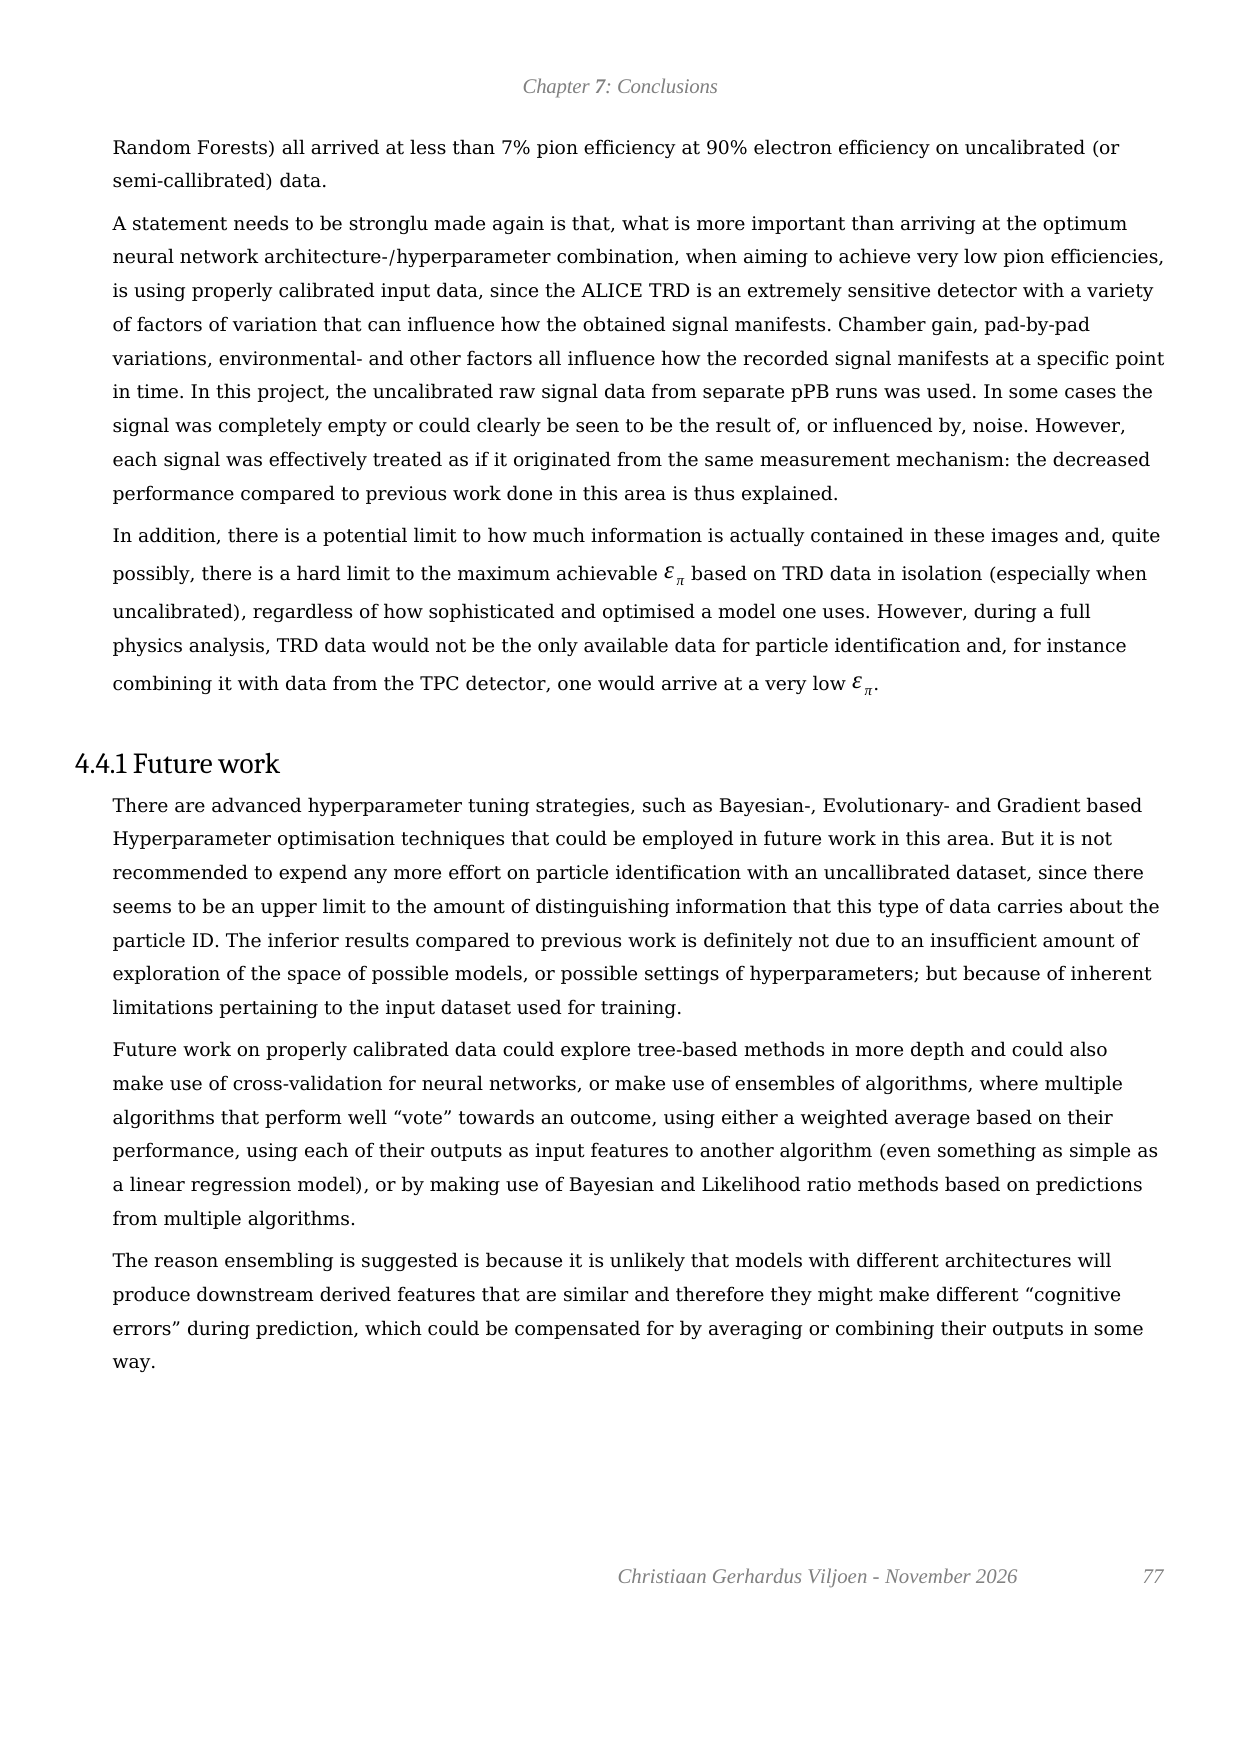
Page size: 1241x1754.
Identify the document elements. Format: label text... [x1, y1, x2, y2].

text In addition, there is a potential limit to how much information is actually contained in these images and, quite possibly, there is a hard limit to the maximum achievable based on TRD data in isolation (especially when uncalibrated), regardless of how sophisticated and optimised a model one uses. However, during a full physics analysis, TRD data would not be the only available data for particle identification and, for instance combining it with data from the TPC detector, one would arrive at a very low . [112, 523, 1165, 698]
text There are advanced hyperparameter tuning strategies, such as Bayesian-, Evolutionary- and Gradient based Hyperparameter optimisation techniques that could be employed in future work in this area. But it is not recommended to expend any more effort on particle identification with an uncallibrated dataset, since there seems to be an upper limit to the amount of distinguishing information that this type of data carries about the particle ID. The inferior results compared to previous work is definitely not due to an insufficient amount of exploration of the space of possible models, or possible settings of hyperparameters; but because of inherent limitations pertaining to the input dataset used for training. [112, 793, 1165, 1018]
text A statement needs to be stronglu made again is that, what is more important than arriving at the optimum neural network architecture-/hyperparameter combination, when aiming to achieve very low pion efficiencies, is using properly calibrated input data, since the ALICE TRD is an extremely sensitive detector with a variety of factors of variation that can influence how the obtained signal manifests. Chamber gain, pad-by-pad variations, environmental- and other factors all influence how the recorded signal manifests at a specific point in time. In this project, the uncalibrated raw signal data from separate pPB runs was used. In some cases the signal was completely empty or could clearly be seen to be the result of, or influenced by, noise. However, each signal was effectively treated as if it originated from the same measurement mechanism: the decreased performance compared to previous work done in this area is thus explained. [112, 211, 1165, 504]
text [112, 135, 1165, 192]
text The reason ensembling is suggested is because it is unlikely that models with different architectures will produce downstream derived features that are similar and therefore they might make different “cognitive errors” during prediction, which could be compensated for by averaging or combining their outputs in some way. [112, 1249, 1165, 1372]
subtitle Future work [75, 747, 1165, 781]
text Future work on properly calibrated data could explore tree-based methods in more depth and could also make use of cross-validation for neural networks, or make use of ensembles of algorithms, where multiple algorithms that perform well “vote” towards an outcome, using either a weighted average based on their performance, using each of their outputs as input features to another algorithm (even something as simple as a linear regression model), or by making use of Bayesian and Likelihood ratio methods based on predictions from multiple algorithms. [112, 1038, 1165, 1229]
